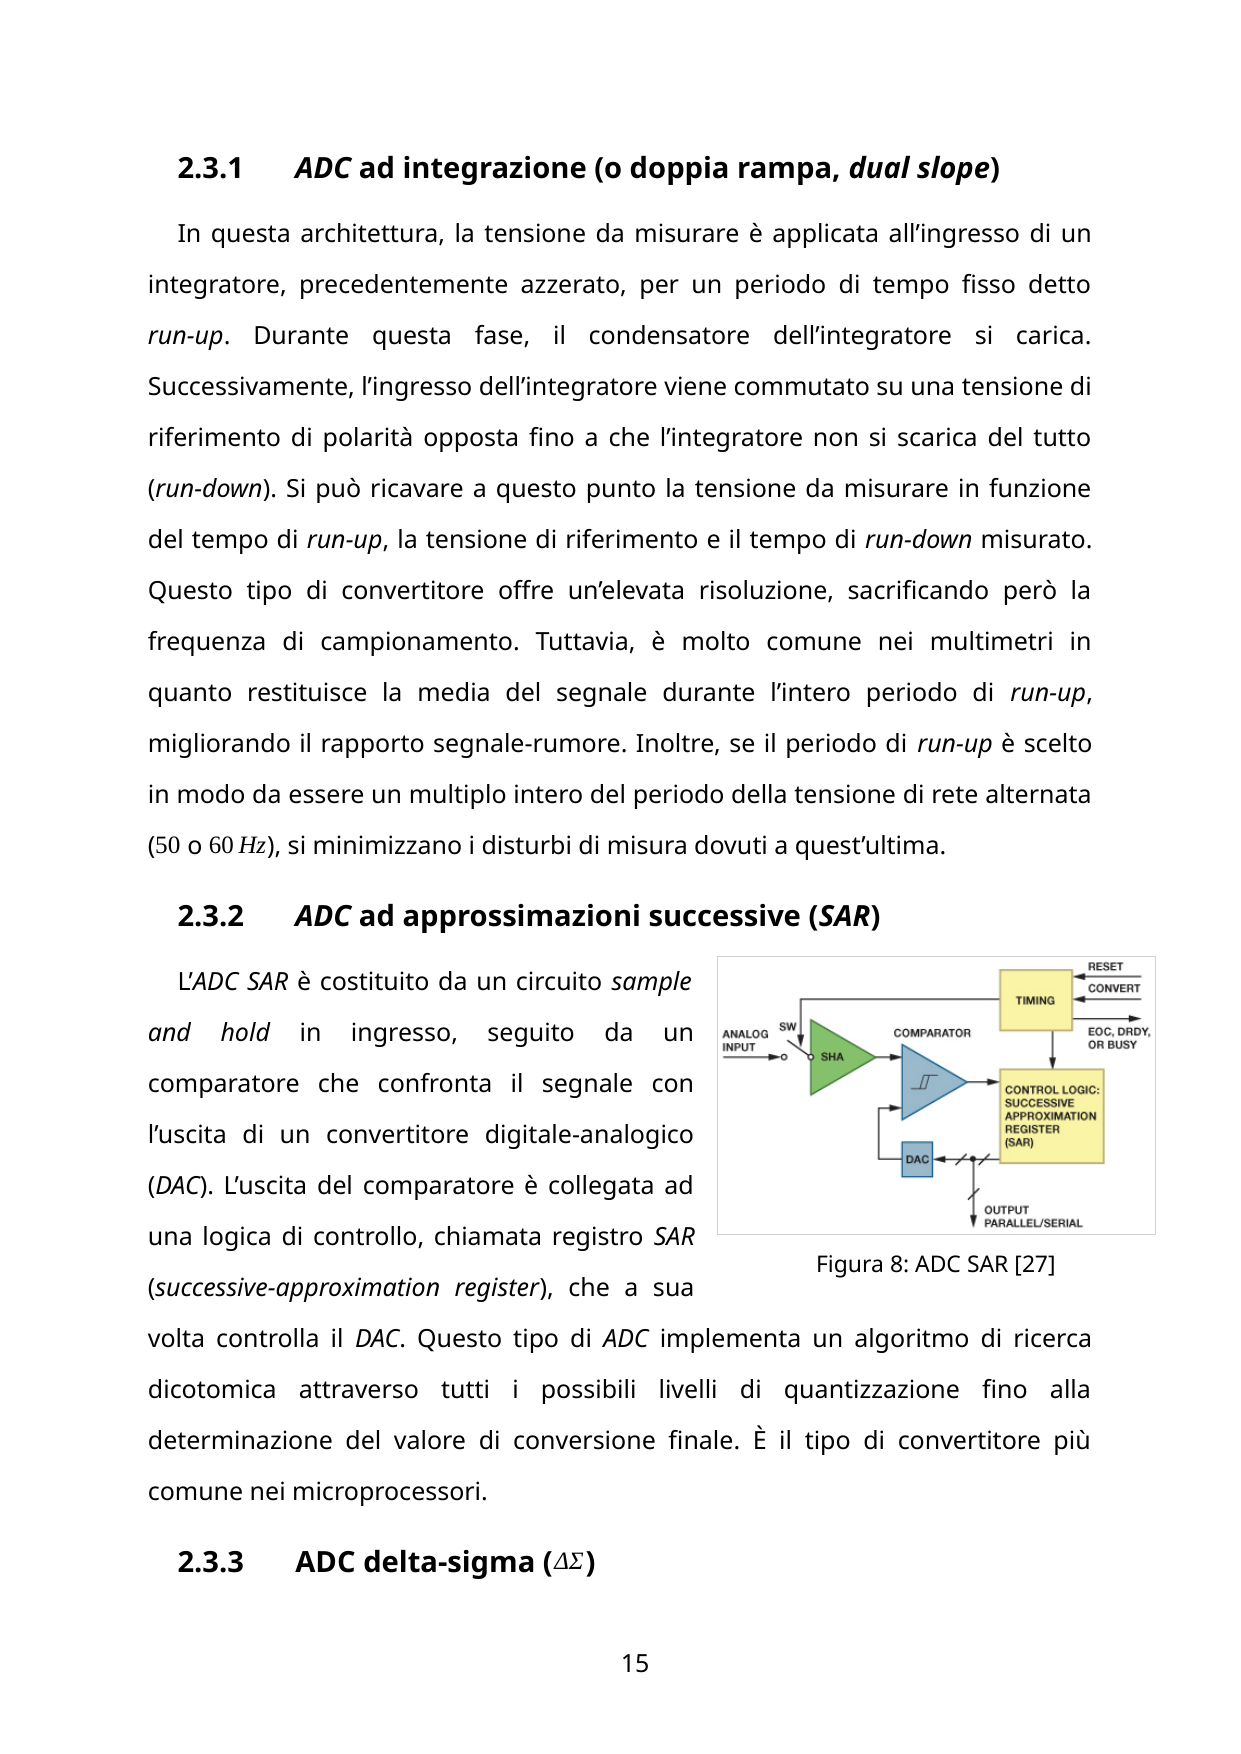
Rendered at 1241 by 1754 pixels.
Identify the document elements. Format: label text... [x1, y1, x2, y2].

subtitle ADC ad approssimazioni successive (SAR) [148, 896, 1092, 935]
text In questa architettura, la tensione da misurare è applicata all’ingresso di un integratore, precedentemente azzerato, per un periodo di tempo fisso detto run-up. Durante questa fase, il condensatore dell’integratore si carica. Successivamente, l’ingresso dell’integratore viene commutato su una tensione di riferimento di polarità opposta fino a che l’integratore non si scarica del tutto (run-down). Si può ricavare a questo punto la tensione da misurare in funzione del tempo di run-up, la tensione di riferimento e il tempo di run-down misurato. Questo tipo di convertitore offre un’elevata risoluzione, sacrificando però la frequenza di campionamento. Tuttavia, è molto comune nei multimetri in quanto restituisce la media del segnale durante l’intero periodo di run-up, migliorando il rapporto segnale-rumore. Inoltre, se il periodo di run-up è scelto in modo da essere un multiplo intero del periodo della tensione di rete alternata ( o ), si minimizzano i disturbi di misura dovuti a quest’ultima. [148, 216, 1092, 862]
picture [718, 957, 1155, 1234]
text L’ADC SAR è costituito da un circuito sample and hold in ingresso, seguito da un comparatore che confronta il segnale con l’uscita di un convertitore digitale-analogico (DAC). L’uscita del comparatore è collegata ad una logica di controllo, chiamata registro SAR (successive-approximation register), che a sua volta controlla il DAC. Questo tipo di ADC implementa un algoritmo di ricerca dicotomica attraverso tutti i possibili livelli di quantizzazione fino alla determinazione del valore di conversione finale. È il tipo di convertitore più comune nei microprocessori. [148, 963, 1092, 1508]
subtitle ADC ad integrazione (o doppia rampa, dual slope) [148, 148, 1092, 187]
subtitle ADC delta-sigma () [148, 1542, 1092, 1581]
